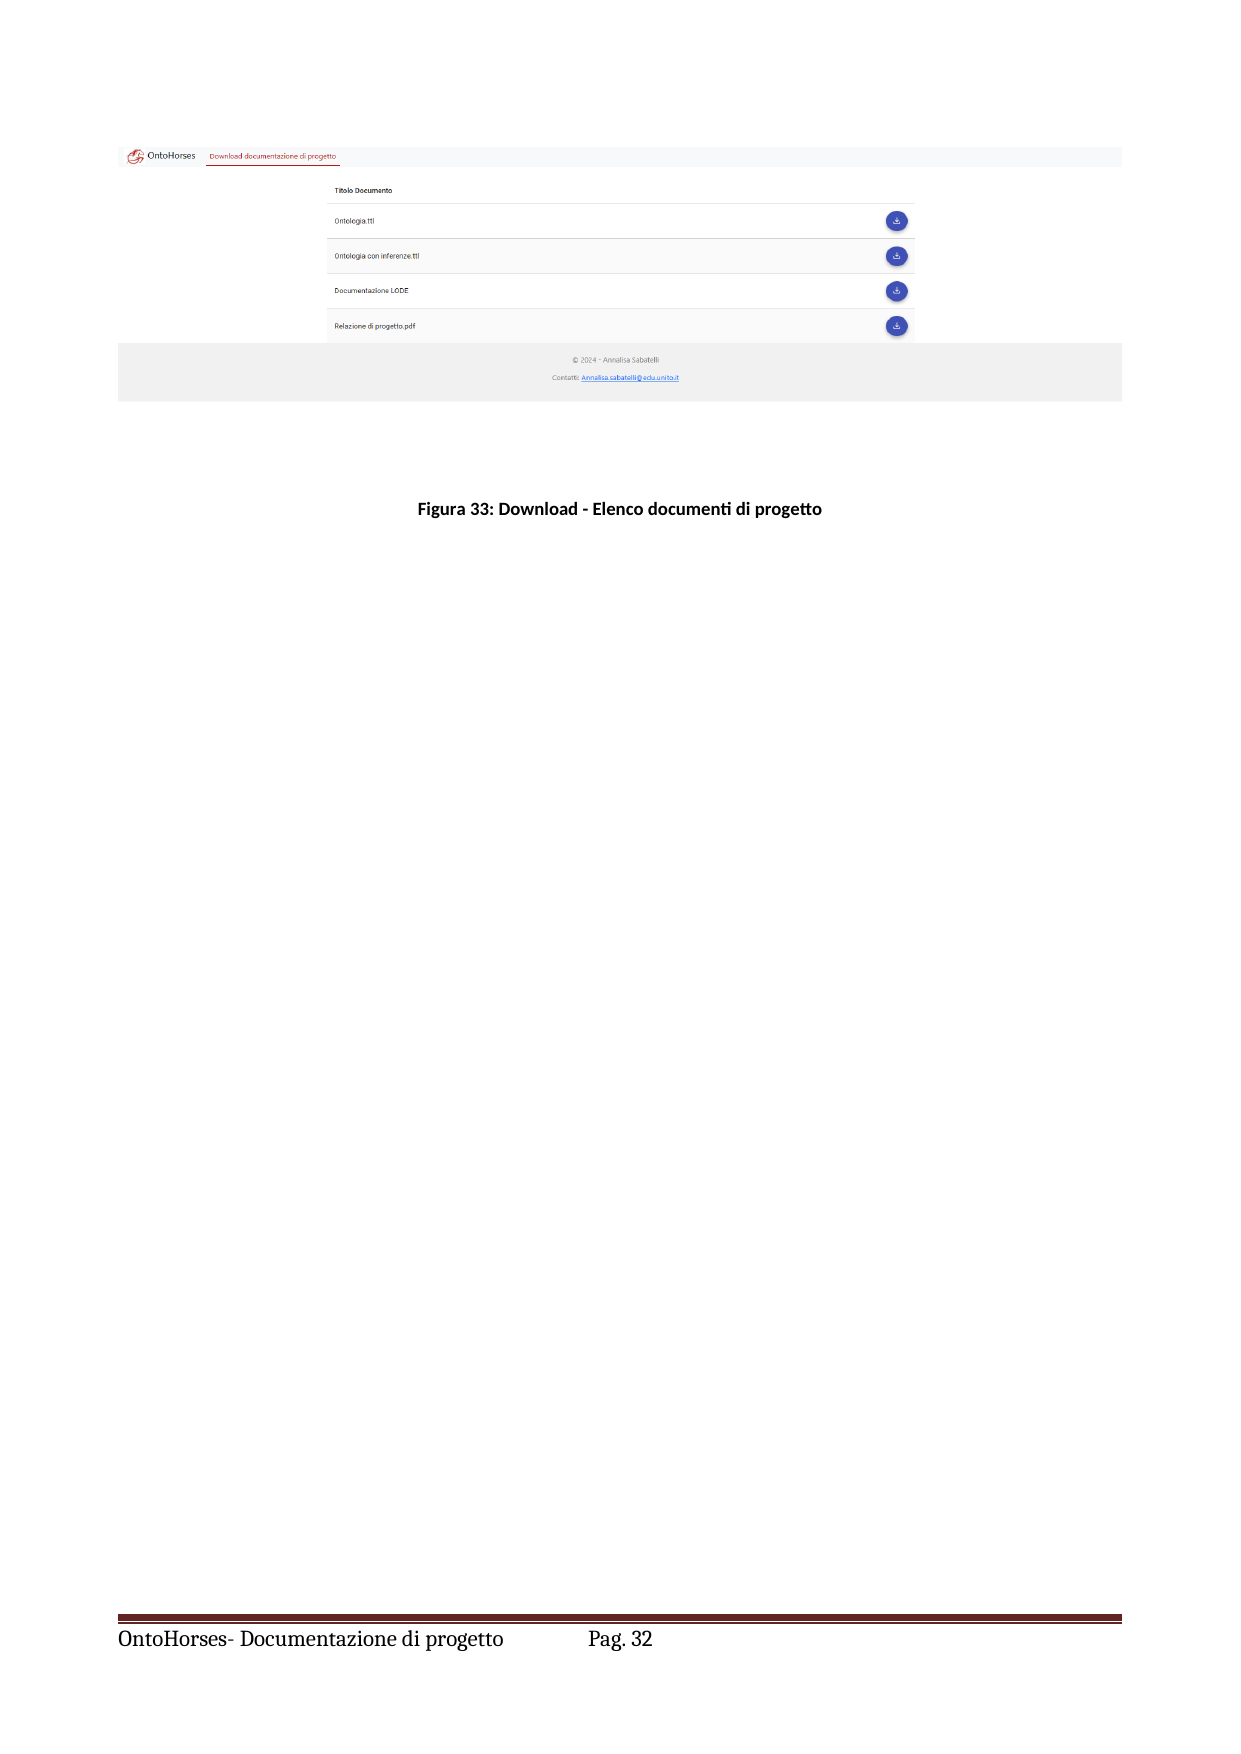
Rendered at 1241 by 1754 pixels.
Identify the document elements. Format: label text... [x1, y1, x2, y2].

text Figura 33: Download - Elenco documenti di progetto [118, 497, 1122, 520]
picture [118, 147, 1123, 472]
